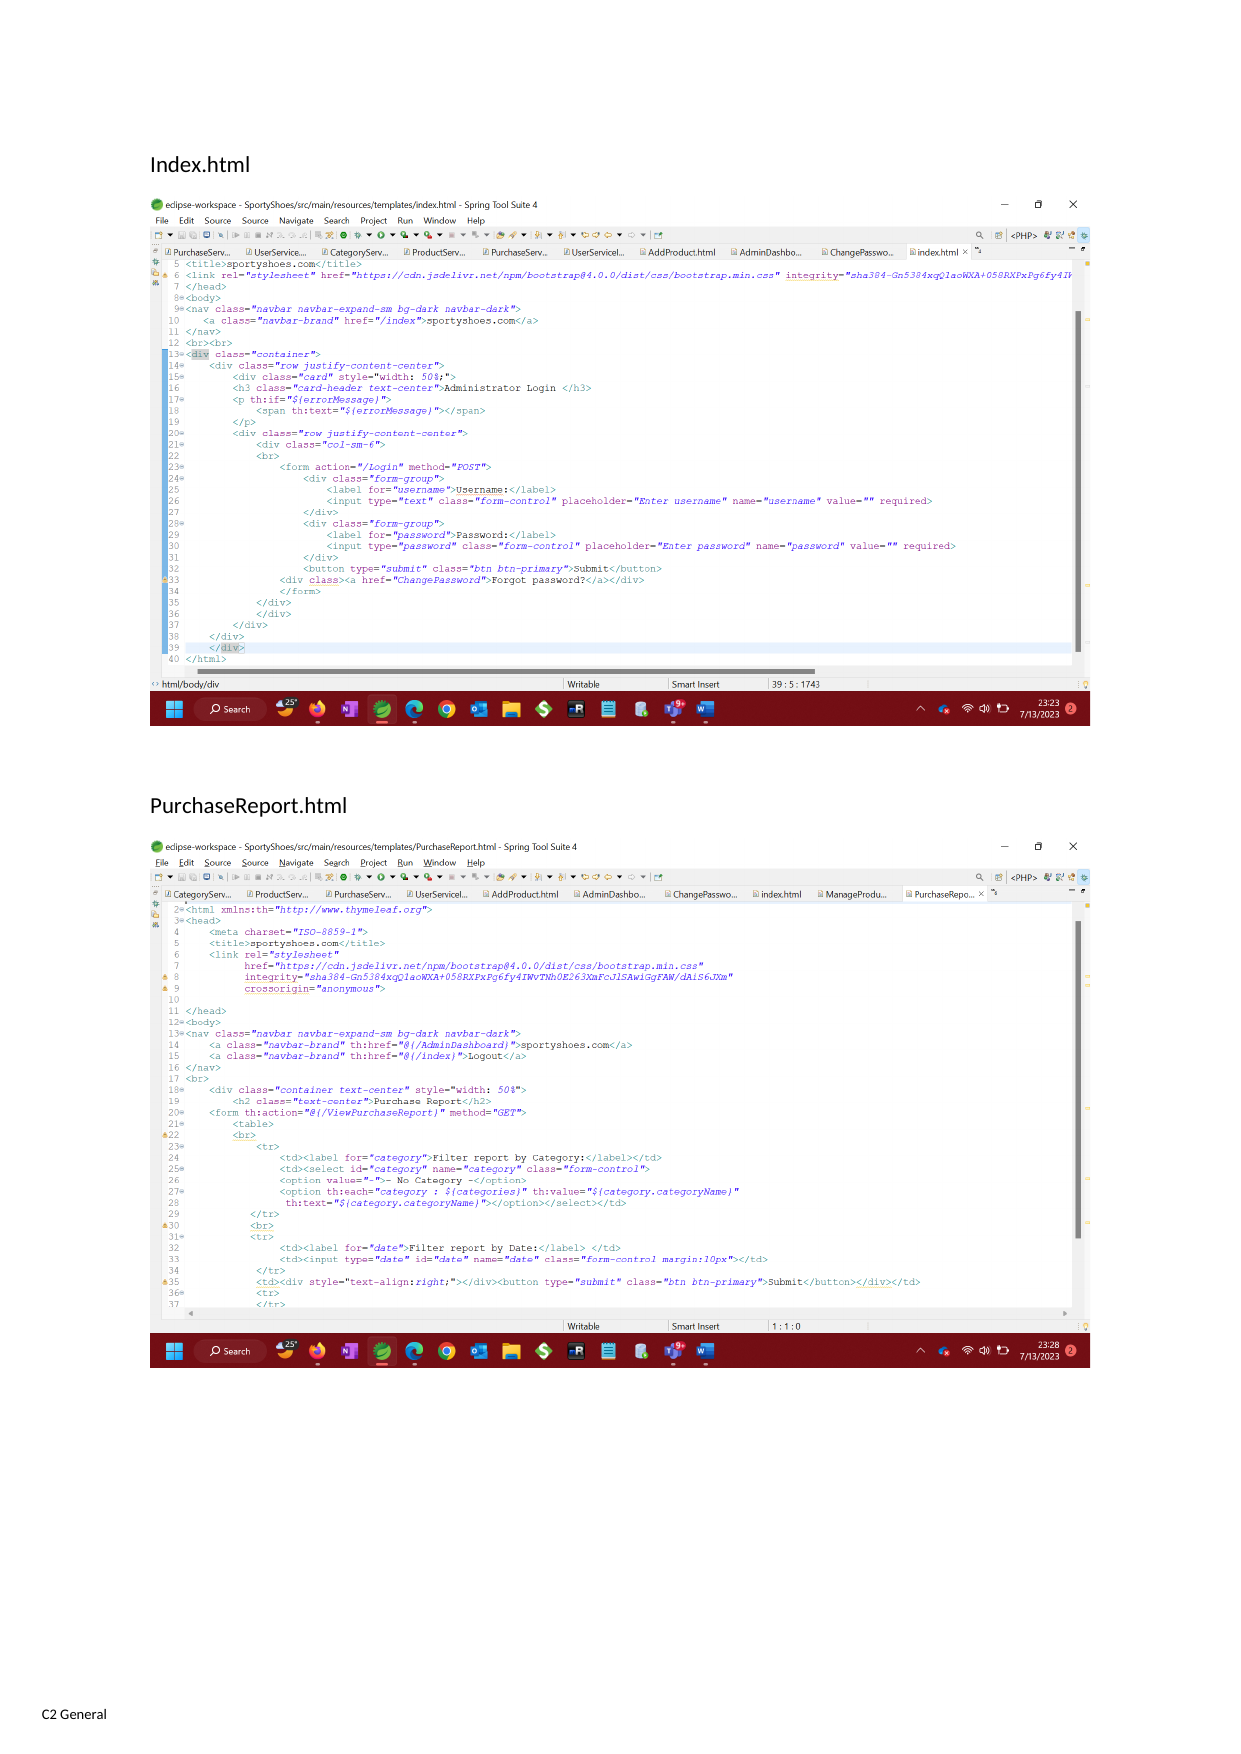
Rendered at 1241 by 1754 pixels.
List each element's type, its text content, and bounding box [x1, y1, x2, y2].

text Index.html [150, 150, 1090, 178]
picture [150, 838, 1091, 1368]
picture [150, 196, 1091, 726]
text PurchaseReport.html [150, 791, 1090, 819]
